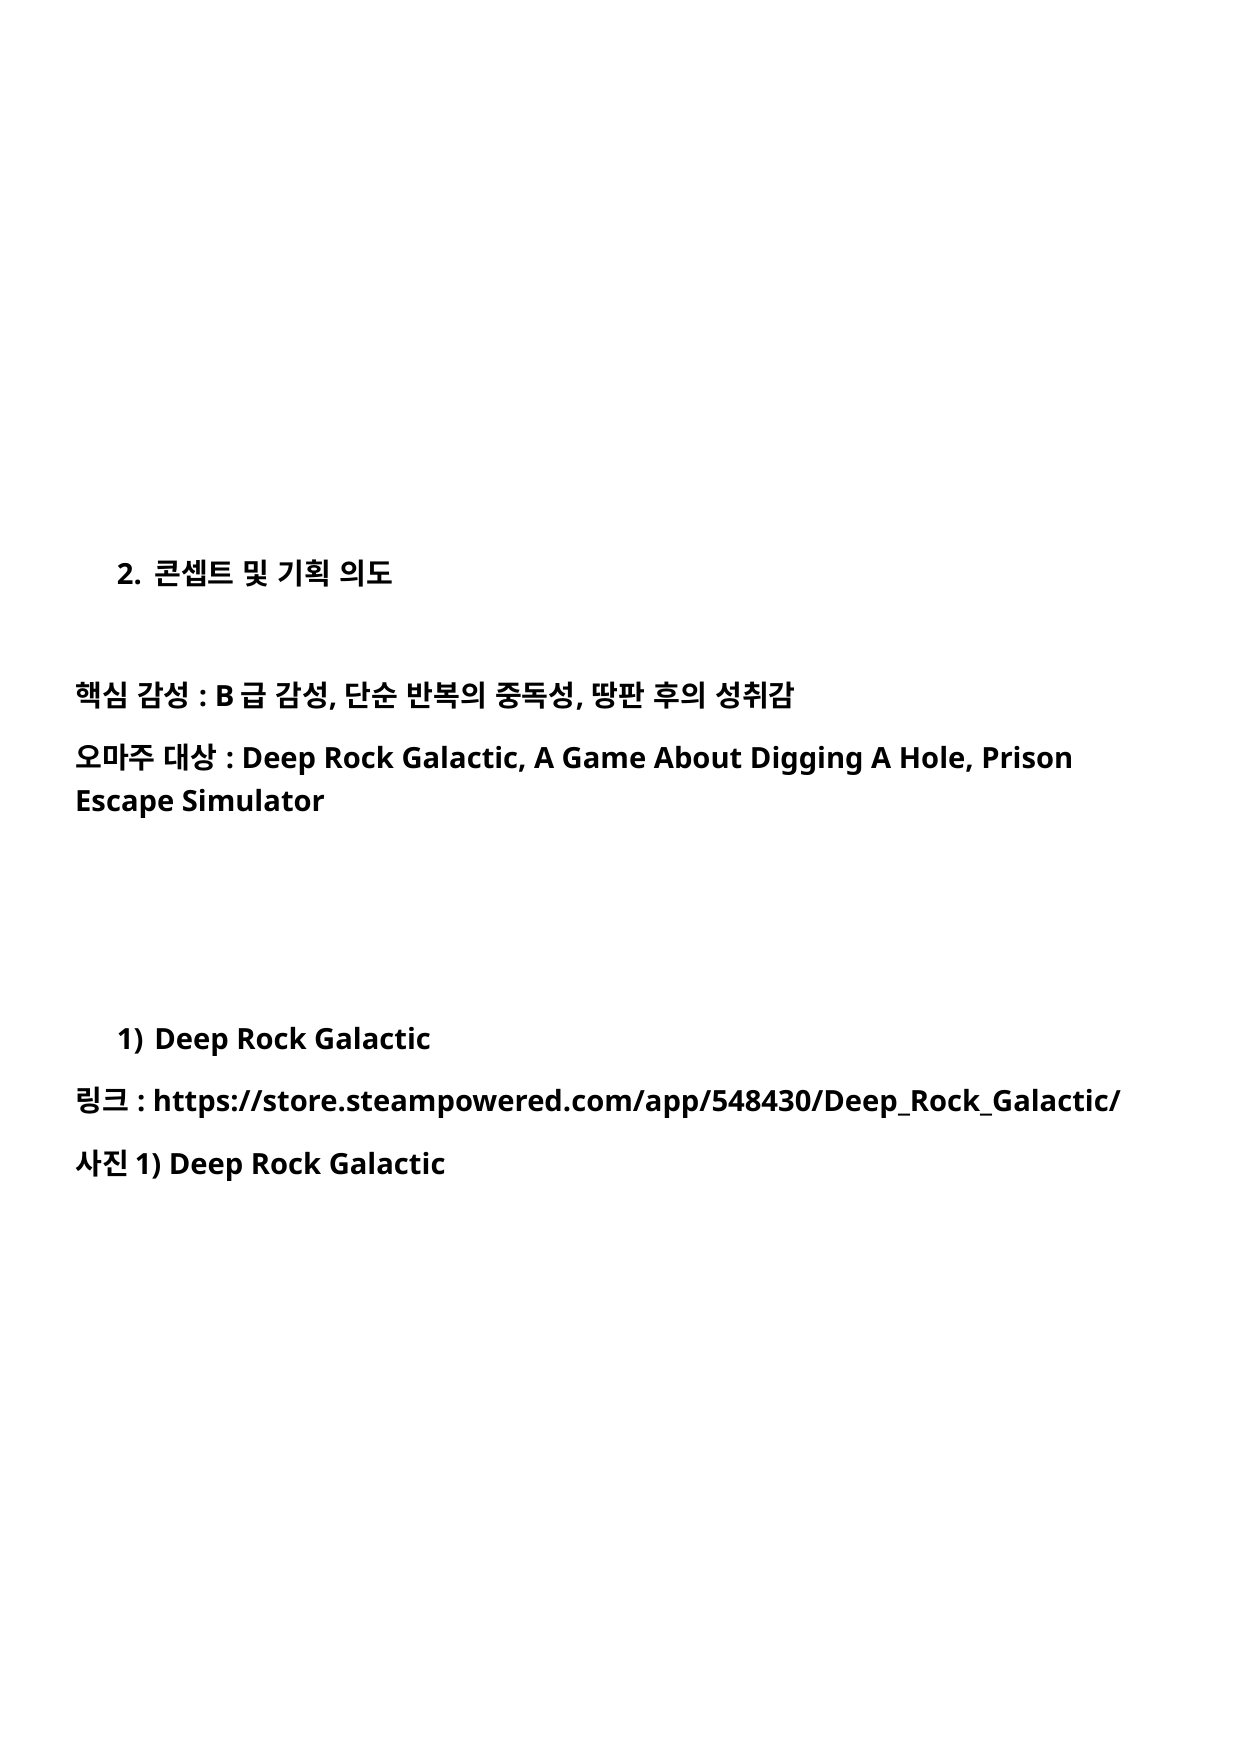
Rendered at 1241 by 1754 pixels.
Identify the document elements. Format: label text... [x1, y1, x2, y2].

text 오마주 대상 : Deep Rock Galactic, A Game About Digging A Hole, Prison Escape Simulator [75, 735, 1165, 820]
list 콘셉트 및 기획 의도 [117, 551, 1165, 593]
text 사진1) Deep Rock Galactic [75, 1140, 1165, 1183]
list Deep Rock Galactic [117, 1018, 1165, 1058]
text 링크 : https://store.steampowered.com/app/548430/Deep_Rock_Galactic/ [75, 1078, 1165, 1120]
text 핵심 감성 : B급 감성, 단순 반복의 중독성, 땅판 후의 성취감 [75, 673, 1165, 715]
